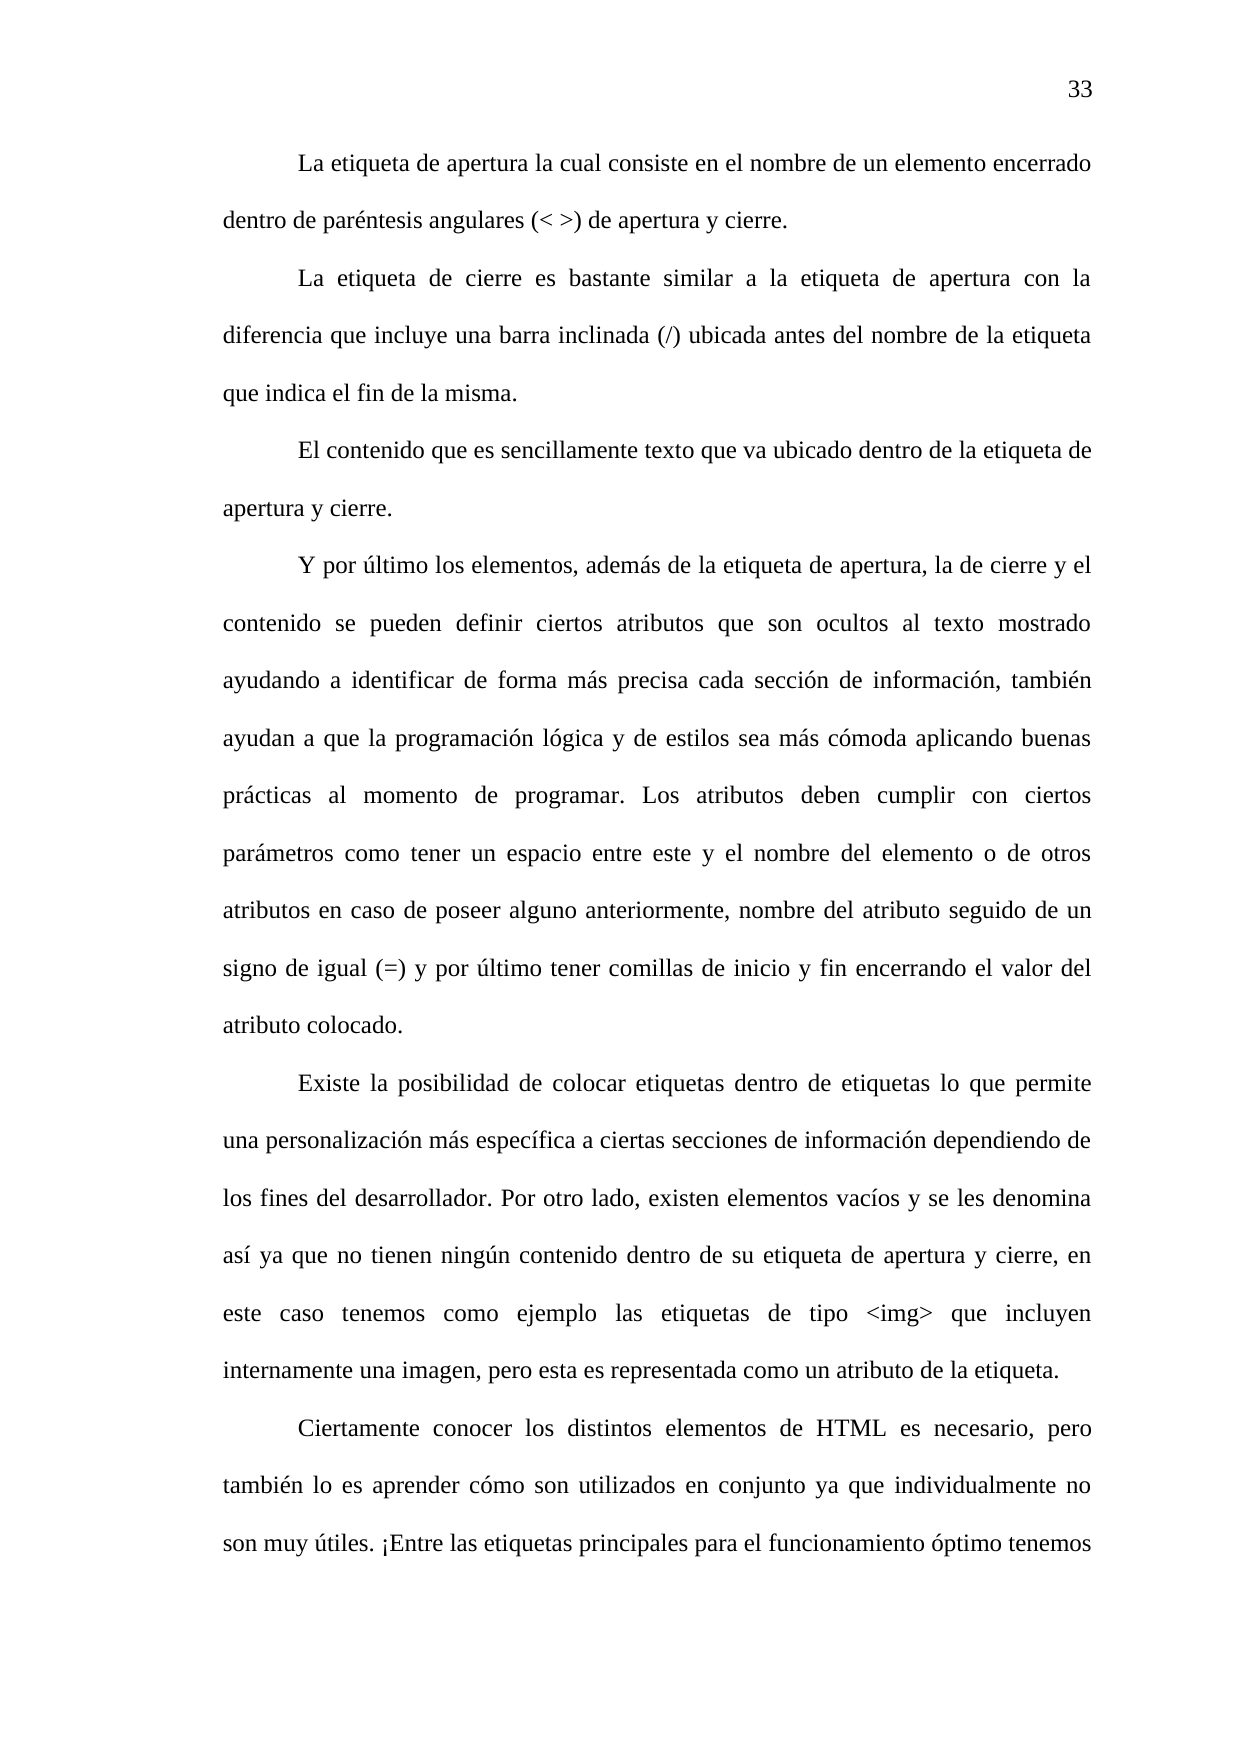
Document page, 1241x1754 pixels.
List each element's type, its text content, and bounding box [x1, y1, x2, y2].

text La etiqueta de cierre es bastante similar a la etiqueta de apertura con la diferencia que incluye una barra inclinada (/) ubicada antes del nombre de la etiqueta que indica el fin de la misma. [223, 263, 1092, 406]
text El contenido que es sencillamente texto que va ubicado dentro de la etiqueta de apertura y cierre. [223, 435, 1092, 521]
text Existe la posibilidad de colocar etiquetas dentro de etiquetas lo que permite una personalización más específica a ciertas secciones de información dependiendo de los fines del desarrollador. Por otro lado, existen elementos vacíos y se les denomina así ya que no tienen ningún contenido dentro de su etiqueta de apertura y cierre, en este caso tenemos como ejemplo las etiquetas de tipo <img> que incluyen internamente una imagen, pero esta es representada como un atributo de la etiqueta. [223, 1068, 1092, 1384]
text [223, 1413, 1092, 1556]
text La etiqueta de apertura la cual consiste en el nombre de un elemento encerrado dentro de paréntesis angulares (< >) de apertura y cierre. [223, 148, 1092, 234]
text Y por último los elementos, además de la etiqueta de apertura, la de cierre y el contenido se pueden definir ciertos atributos que son ocultos al texto mostrado ayudando a identificar de forma más precisa cada sección de información, también ayudan a que la programación lógica y de estilos sea más cómoda aplicando buenas prácticas al momento de programar. Los atributos deben cumplir con ciertos parámetros como tener un espacio entre este y el nombre del elemento o de otros atributos en caso de poseer alguno anteriormente, nombre del atributo seguido de un signo de igual (=) y por último tener comillas de inicio y fin encerrando el valor del atributo colocado. [223, 550, 1092, 1039]
